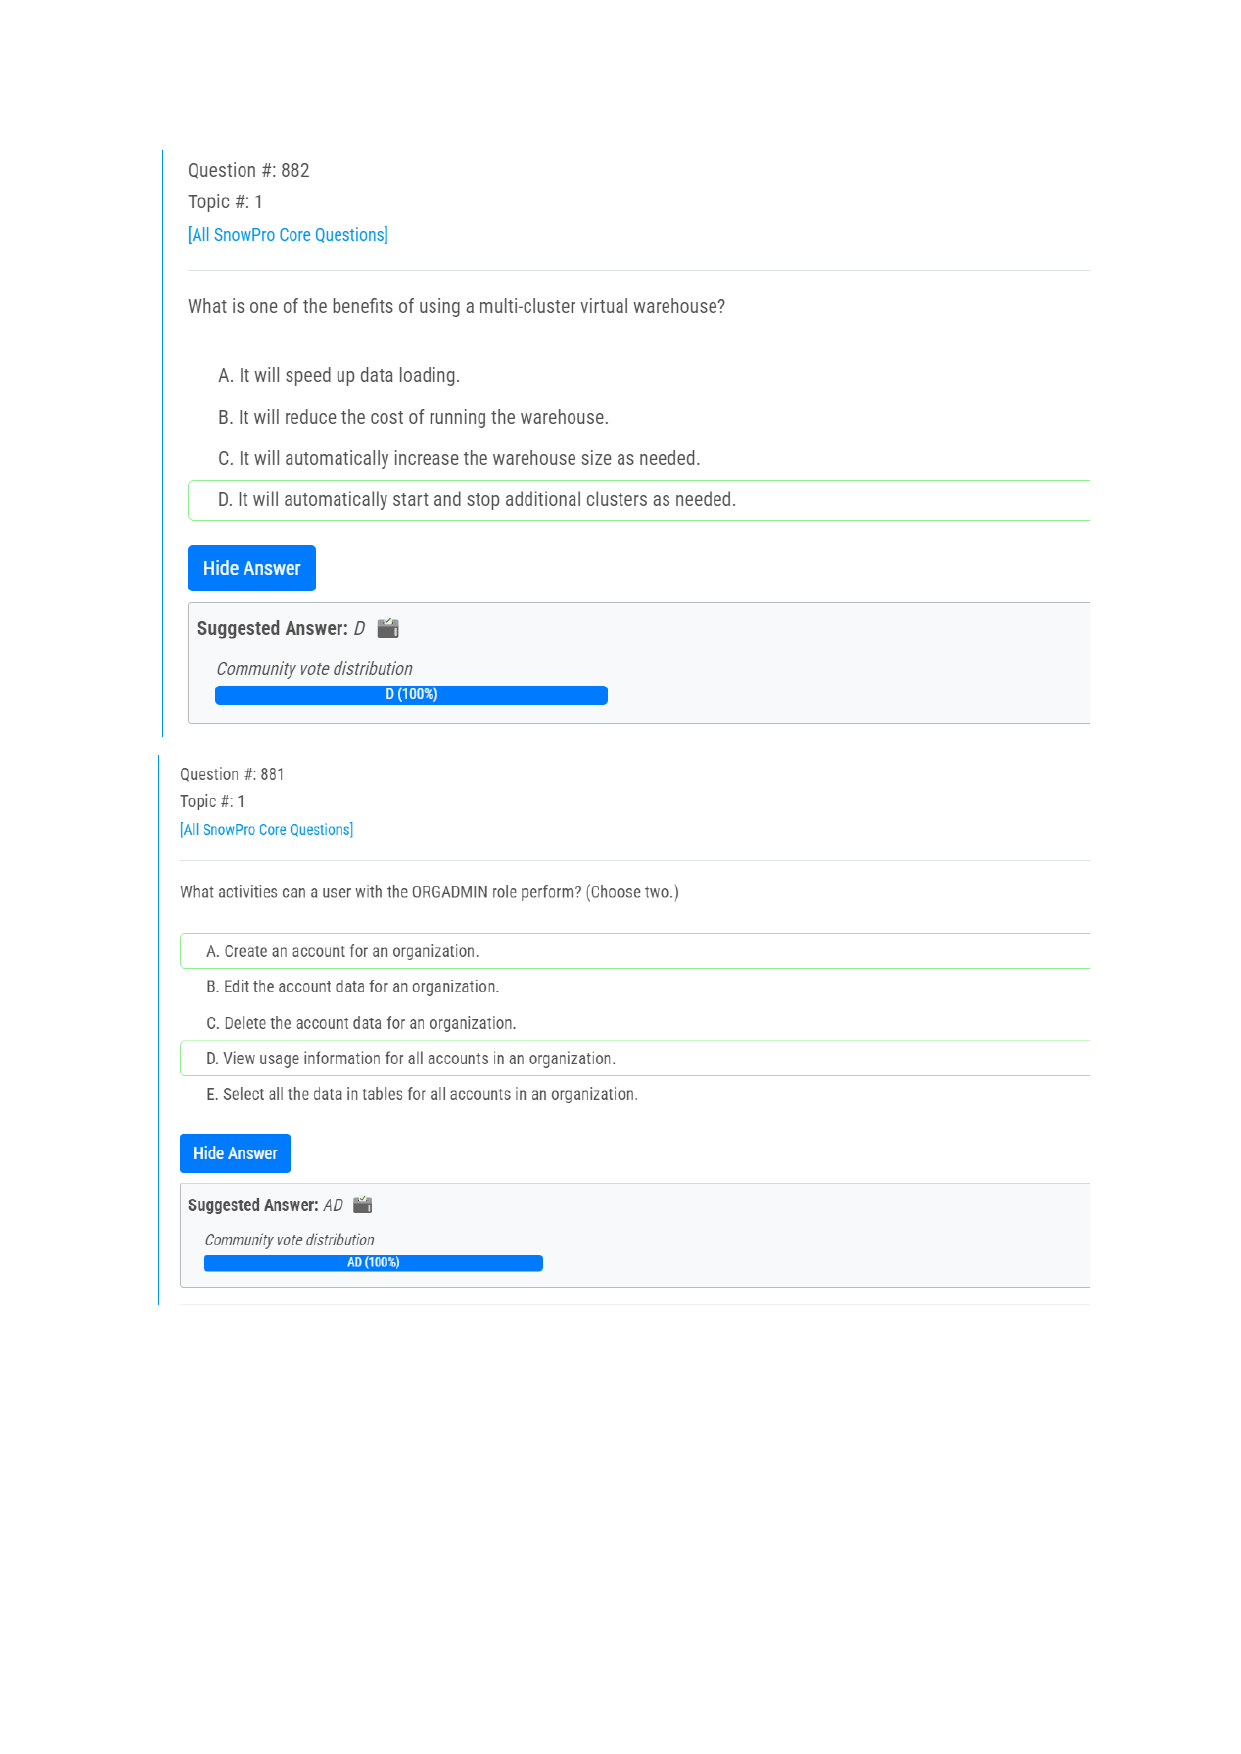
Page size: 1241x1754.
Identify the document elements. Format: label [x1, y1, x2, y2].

picture [150, 755, 1091, 1305]
picture [150, 150, 1091, 737]
